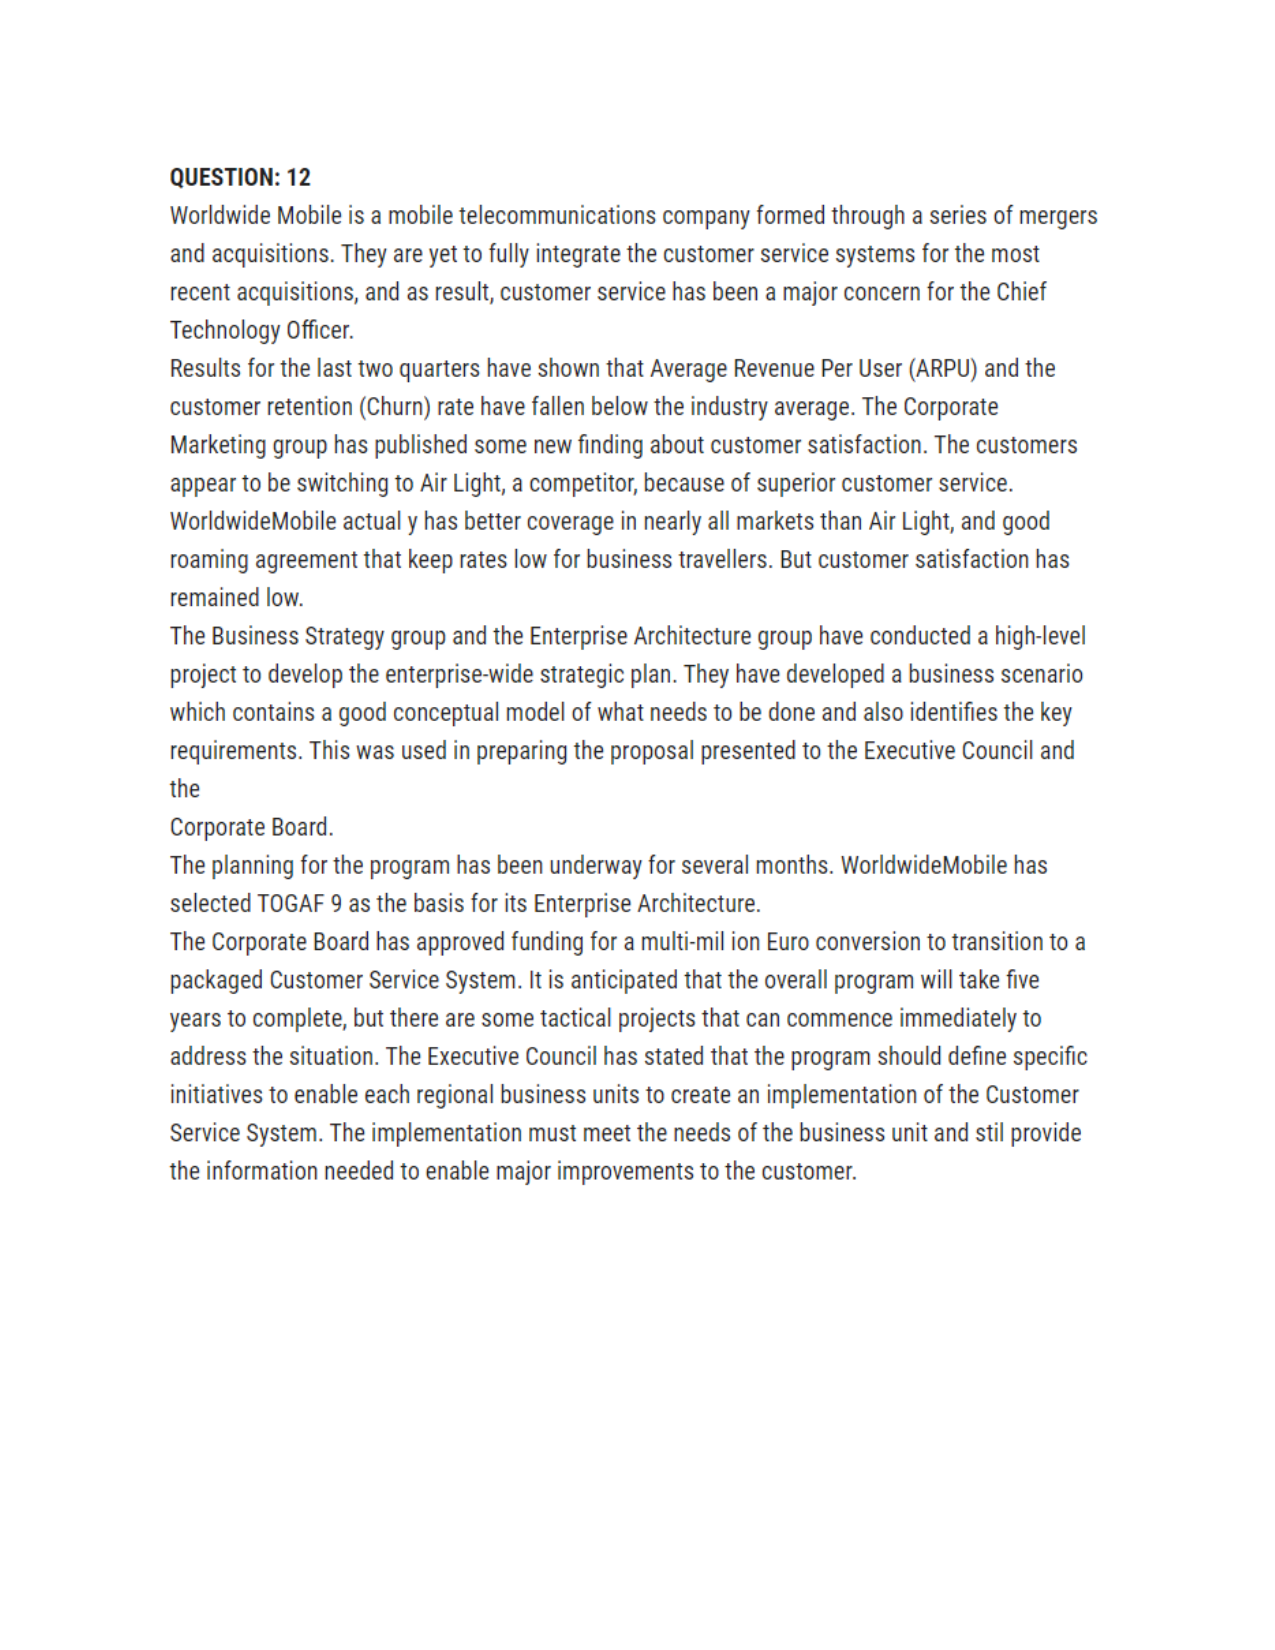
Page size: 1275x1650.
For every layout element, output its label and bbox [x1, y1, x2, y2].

picture [150, 150, 1125, 1192]
